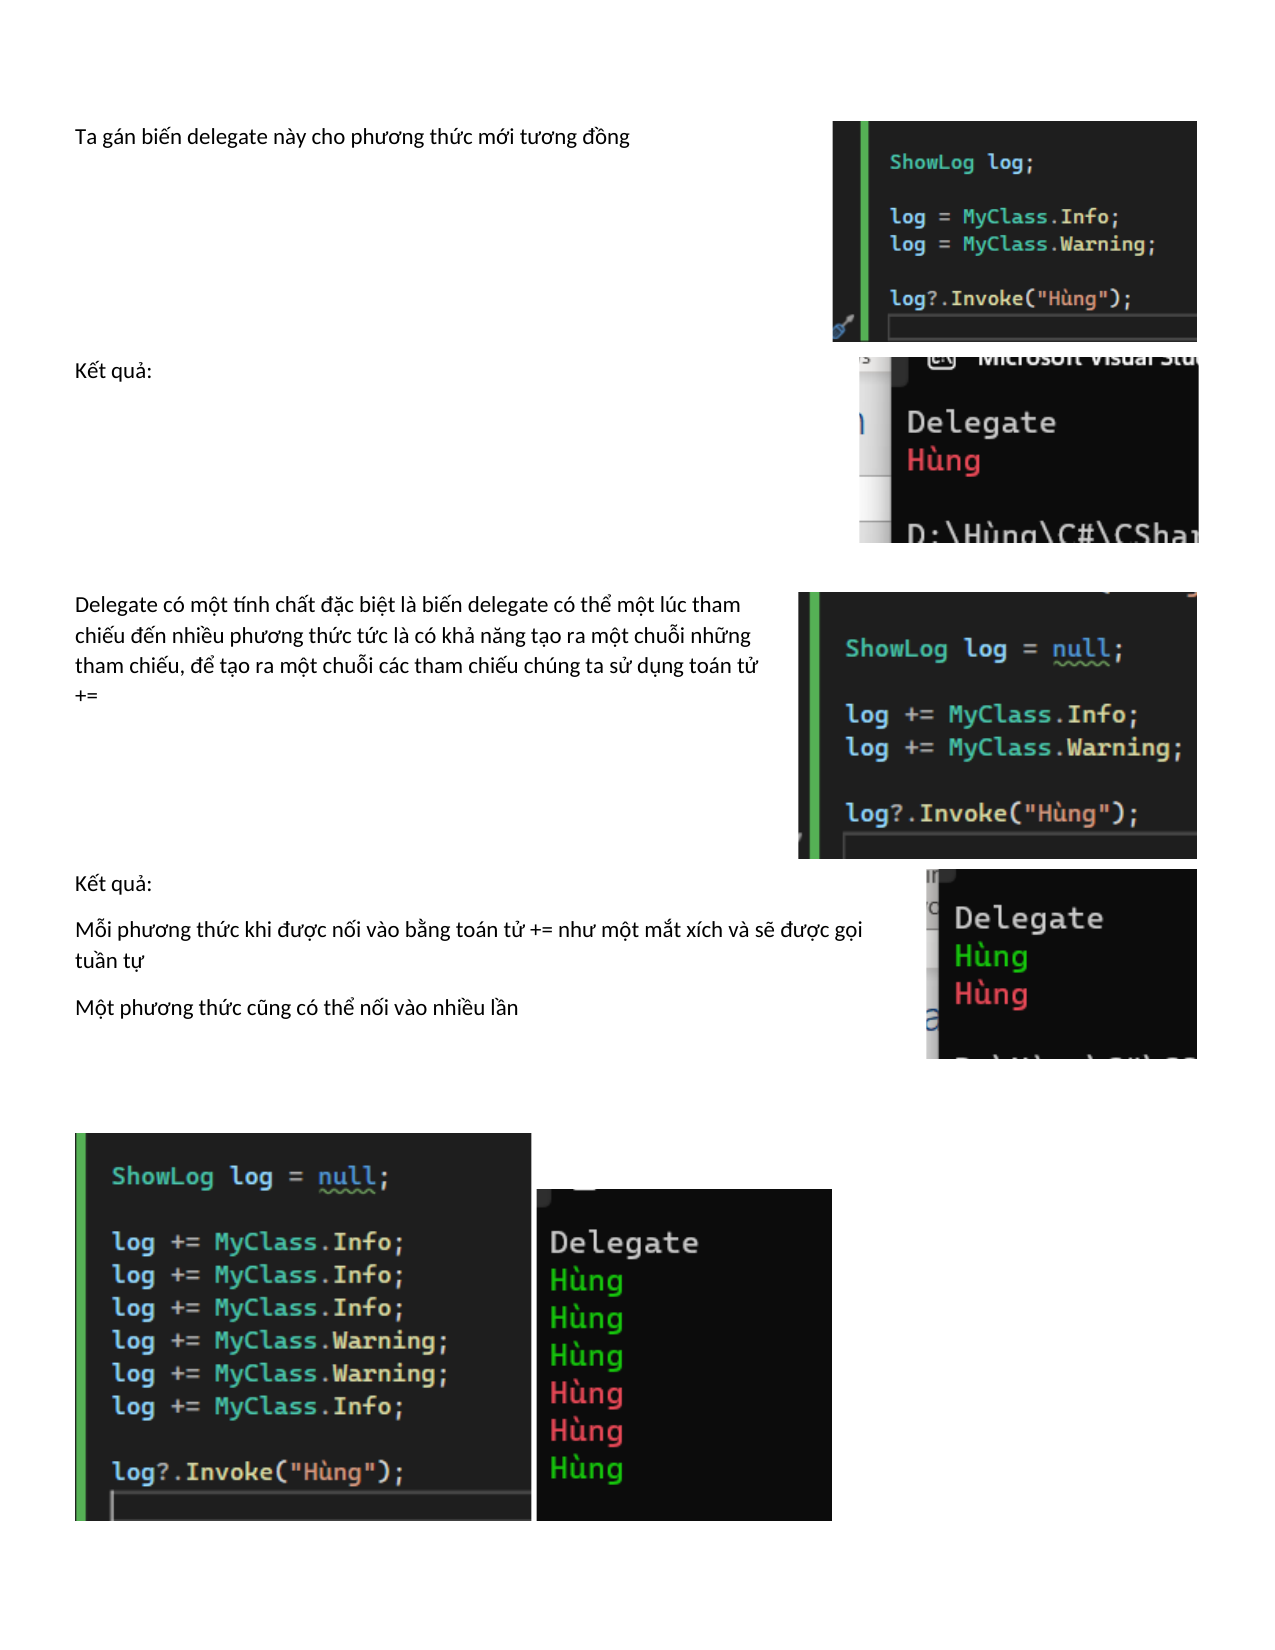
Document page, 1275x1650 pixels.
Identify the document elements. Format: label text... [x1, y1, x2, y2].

picture [796, 592, 1197, 858]
text Kết quả: [75, 356, 1200, 384]
picture [831, 121, 1197, 341]
text Một phương thức cũng có thể nối vào nhiều lần [75, 993, 925, 1021]
text Delegate có một tính chất đặc biệt là biến delegate có thể một lúc tham chiếu đến nhiều phương thức tức là có khả năng tạo ra một chuỗi những tham chiếu, để tạo ra một chuỗi các tham chiếu chúng ta sử dụng toán tử += [75, 591, 1200, 709]
picture [536, 1189, 832, 1521]
text Mỗi phương thức khi được nối vào bằng toán tử += như một mắt xích và sẽ được gọi tuần tự [75, 916, 925, 974]
text Kết quả: [75, 869, 925, 897]
picture [75, 1133, 532, 1521]
picture [857, 357, 1197, 540]
text Ta gán biến delegate này cho phương thức mới tương đồng [75, 122, 831, 150]
picture [925, 869, 1197, 1058]
